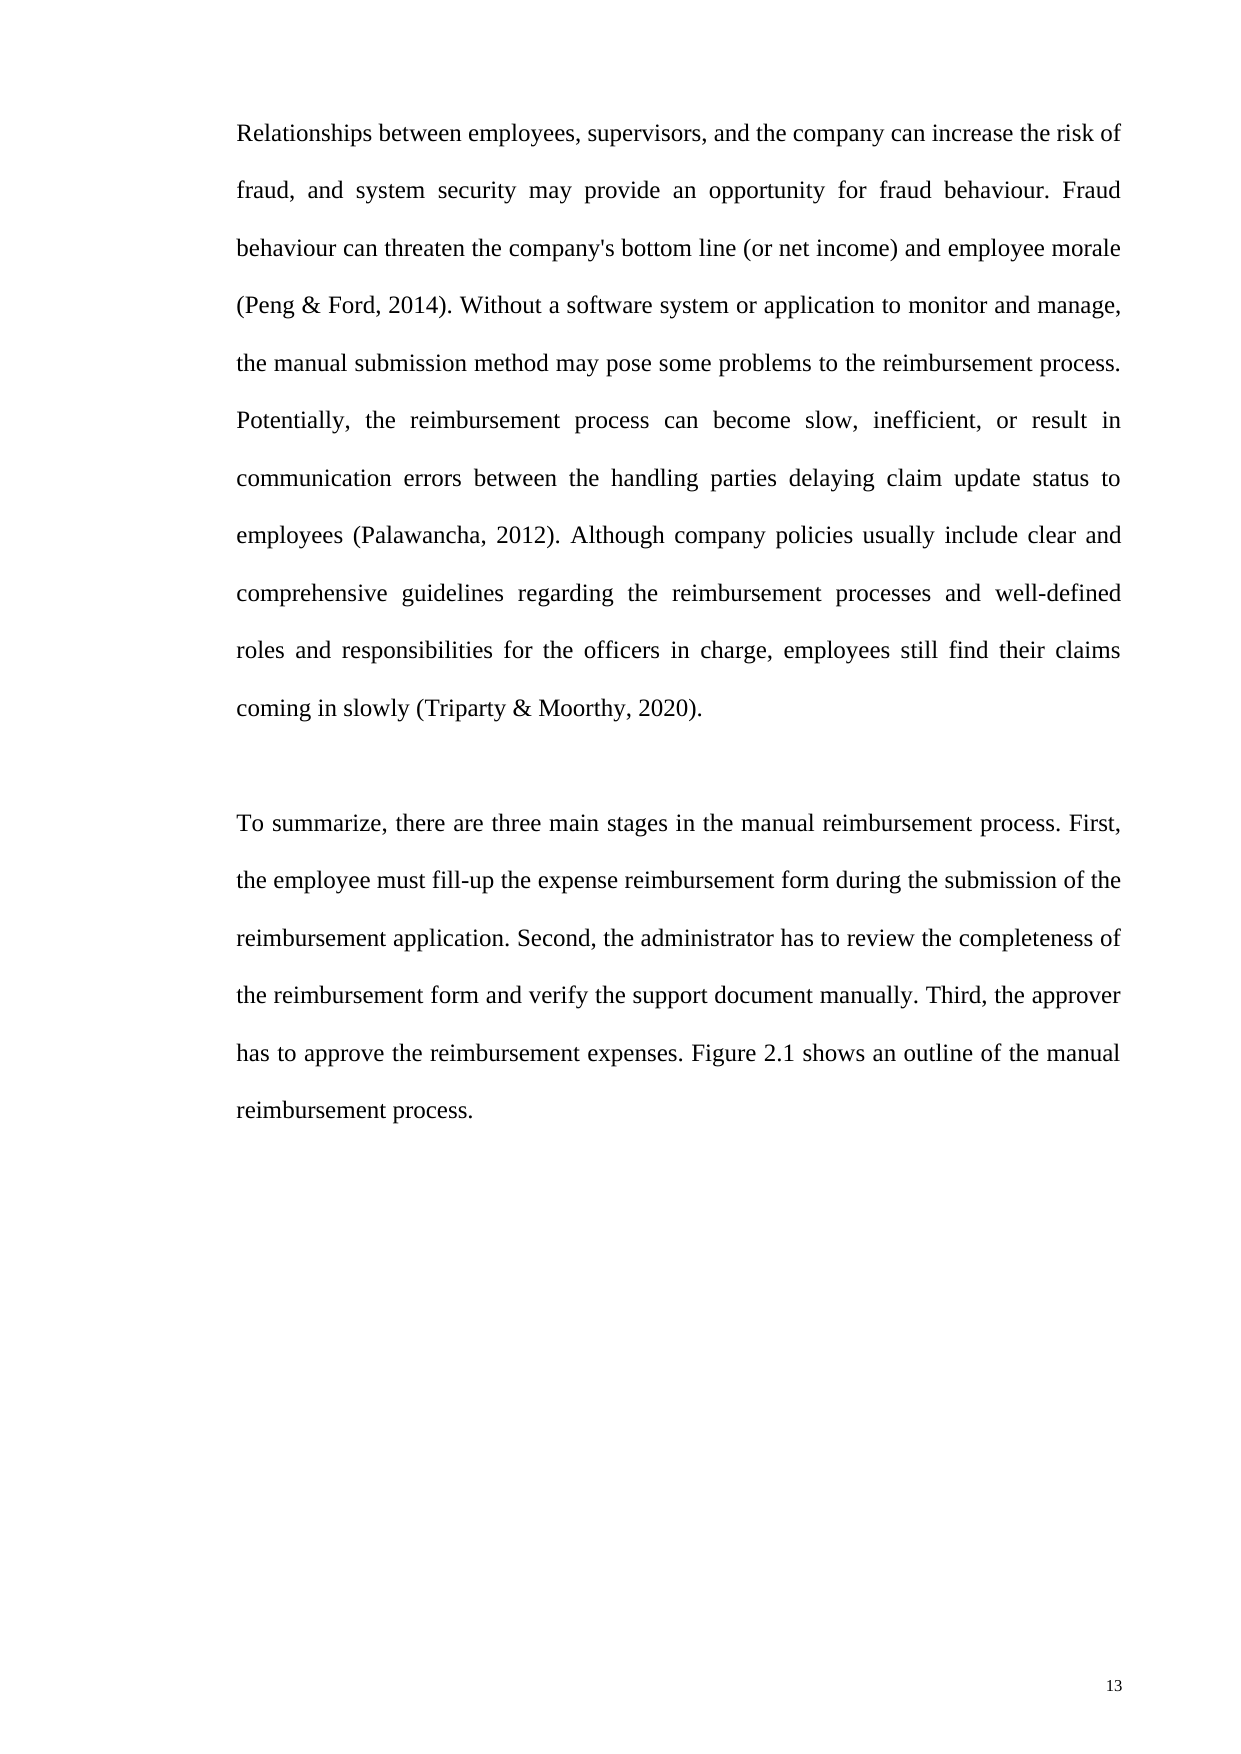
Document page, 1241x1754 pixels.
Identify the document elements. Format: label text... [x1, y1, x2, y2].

text To summarize, there are three main stages in the manual reimbursement process. First, the employee must fill-up the expense reimbursement form during the submission of the reimbursement application. Second, the administrator has to review the completeness of the reimbursement form and verify the support document manually. Third, the approver has to approve the reimbursement expenses. Figure 2.1 shows an outline of the manual reimbursement process. [236, 808, 1122, 1124]
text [236, 118, 1122, 722]
